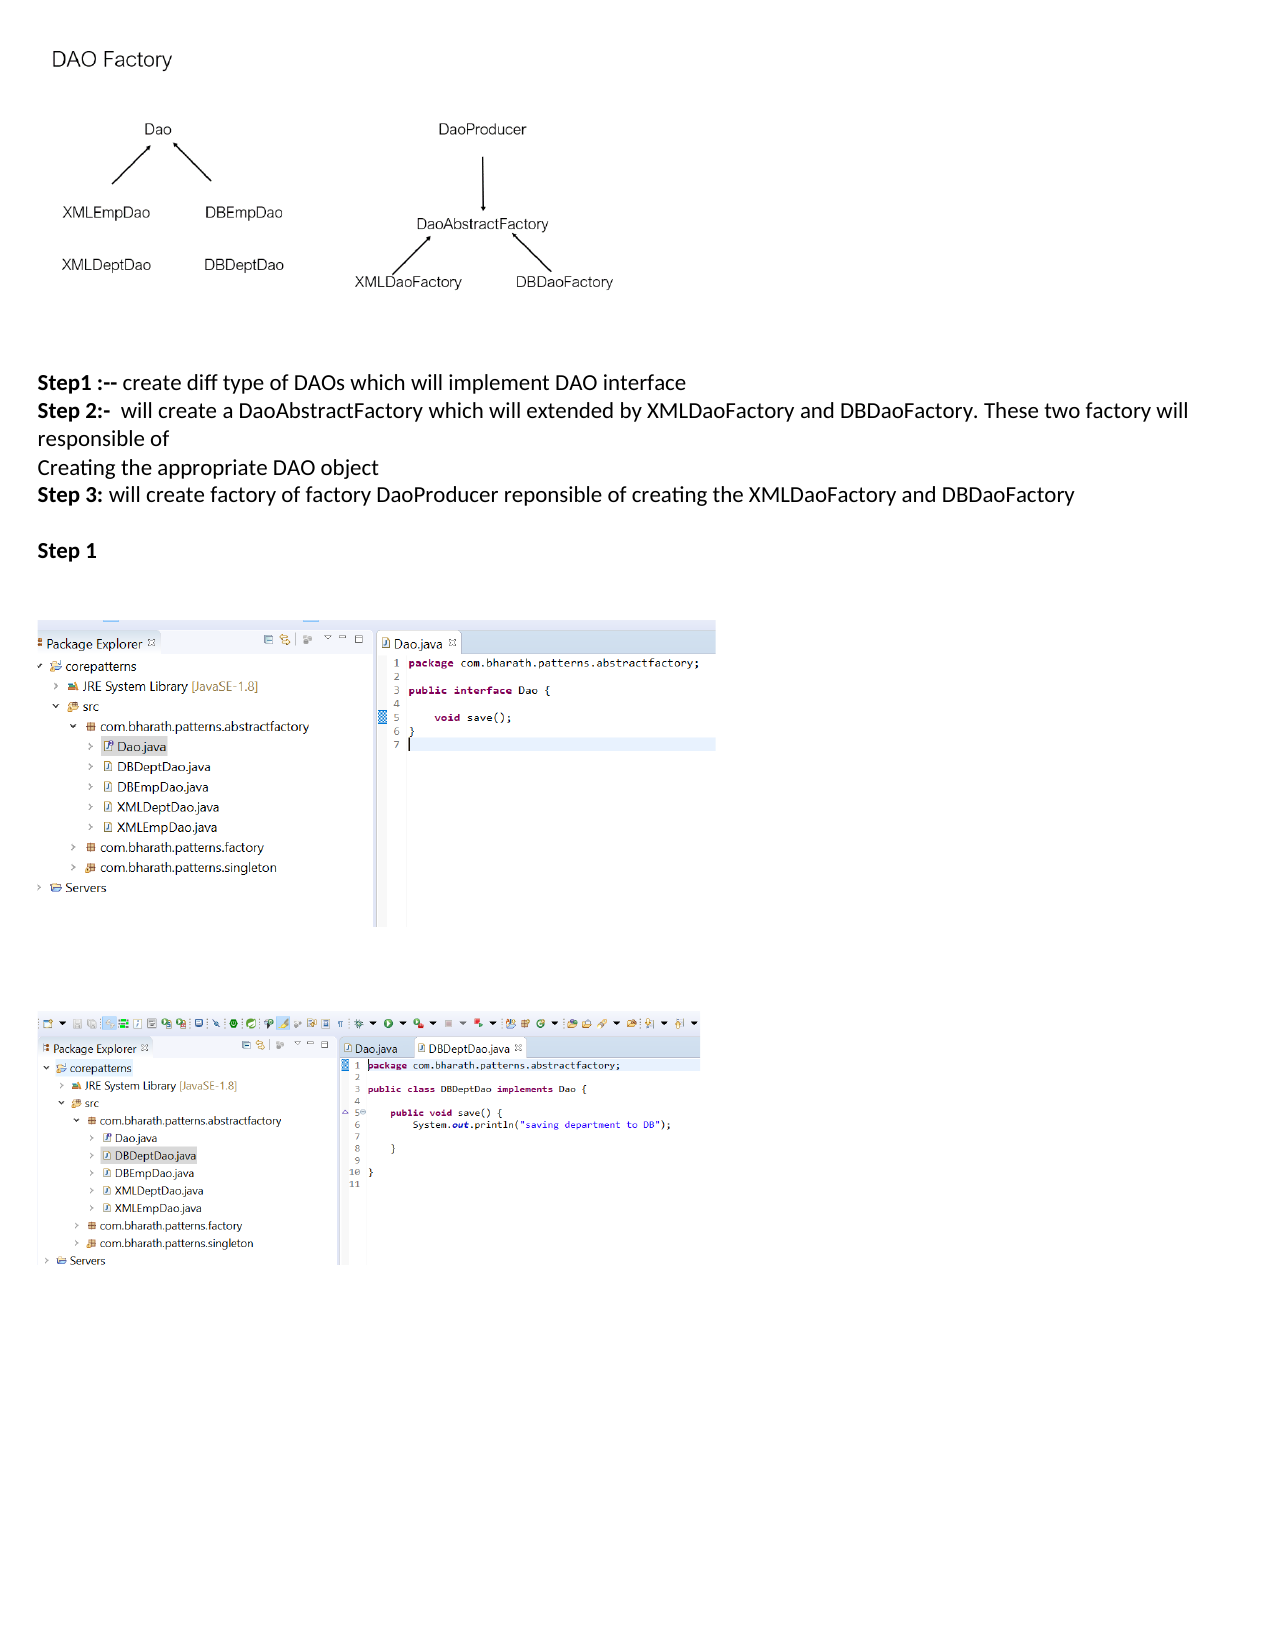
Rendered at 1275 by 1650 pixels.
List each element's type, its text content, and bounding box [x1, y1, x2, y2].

picture [37, 1011, 700, 1265]
text Step 2:- will create a DaoAbstractFactory which will extended by XMLDaoFactory and DBDaoFactory. These two factory will responsible of [37, 397, 1228, 453]
picture [37, 37, 615, 313]
text Step1 :-- create diff type of DAOs which will implement DAO interface [37, 368, 1228, 397]
text Step 3: will create factory of factory DaoProducer reponsible of creating the XMLDaoFactory and DBDaoFactory [37, 481, 1228, 509]
picture [37, 620, 716, 927]
text Creating the appropriate DAO object [37, 453, 1228, 481]
text Step 1 [37, 537, 1228, 565]
